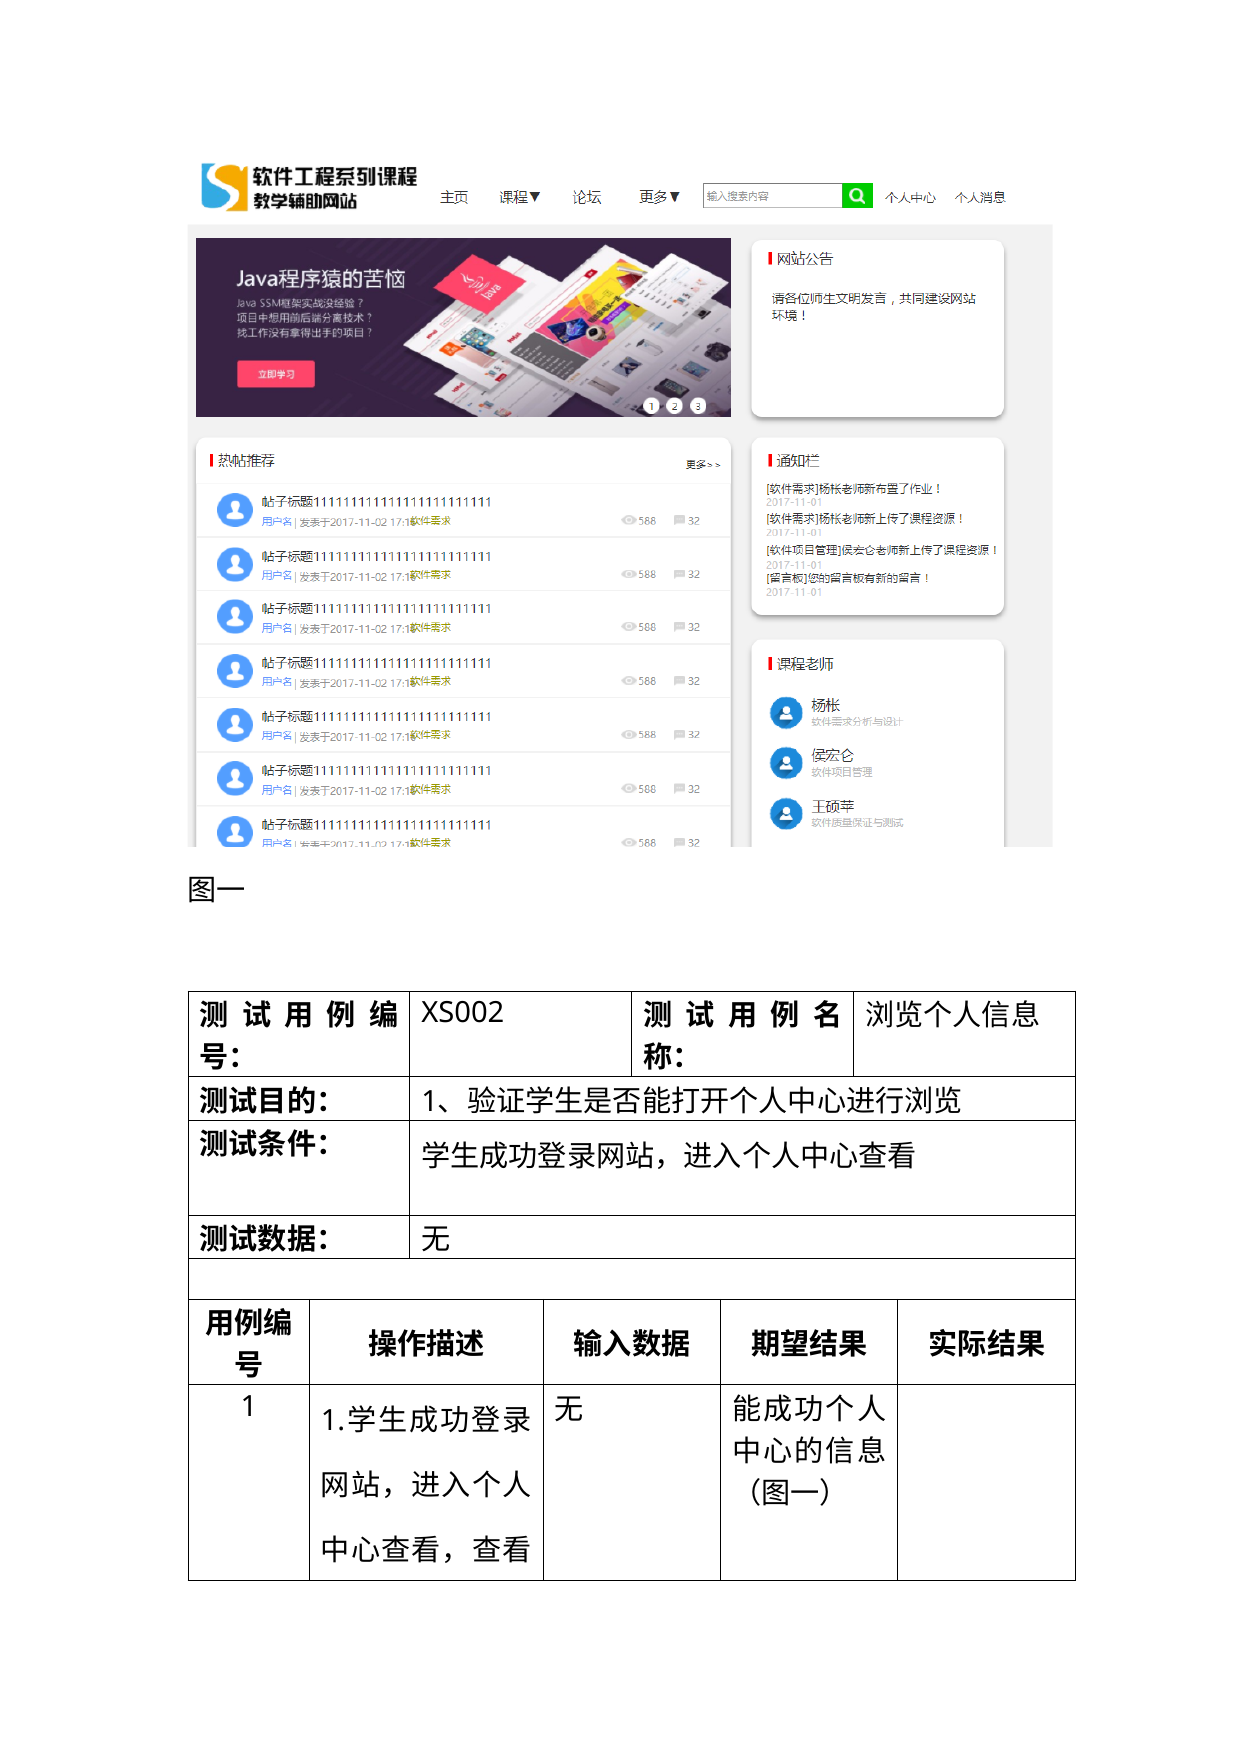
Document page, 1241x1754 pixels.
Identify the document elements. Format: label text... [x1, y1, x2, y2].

table_cell 操作描述 [310, 1300, 543, 1384]
table_header XS002 [410, 992, 631, 1076]
table_cell 无 [544, 1385, 720, 1580]
table_header 浏览个人信息 [854, 992, 1075, 1076]
table_cell 学生成功登录网站，进入个人中心查看 [410, 1121, 1075, 1214]
table_header 测试用例编号： [189, 992, 409, 1076]
table_header 测试用例名称： [632, 992, 853, 1076]
picture [187, 162, 1053, 847]
table_cell 测试目的： [189, 1077, 409, 1120]
table_cell 用例编号 [189, 1300, 309, 1384]
text 图一 [187, 867, 1053, 909]
table_cell 输入数据 [544, 1300, 720, 1384]
table_cell [898, 1385, 1075, 1580]
table_cell 能成功个人中心的信息（图一） [721, 1385, 897, 1580]
table_cell 测试数据： [189, 1216, 409, 1258]
table_cell 无 [410, 1216, 1075, 1258]
table_cell 测试条件： [189, 1121, 409, 1214]
table_cell [189, 1259, 1075, 1299]
table_cell 期望结果 [721, 1300, 897, 1384]
table_cell 1 [189, 1385, 309, 1580]
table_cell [310, 1385, 543, 1580]
table_cell 实际结果 [898, 1300, 1075, 1384]
table_cell 1、验证学生是否能打开个人中心进行浏览 [410, 1077, 1075, 1120]
